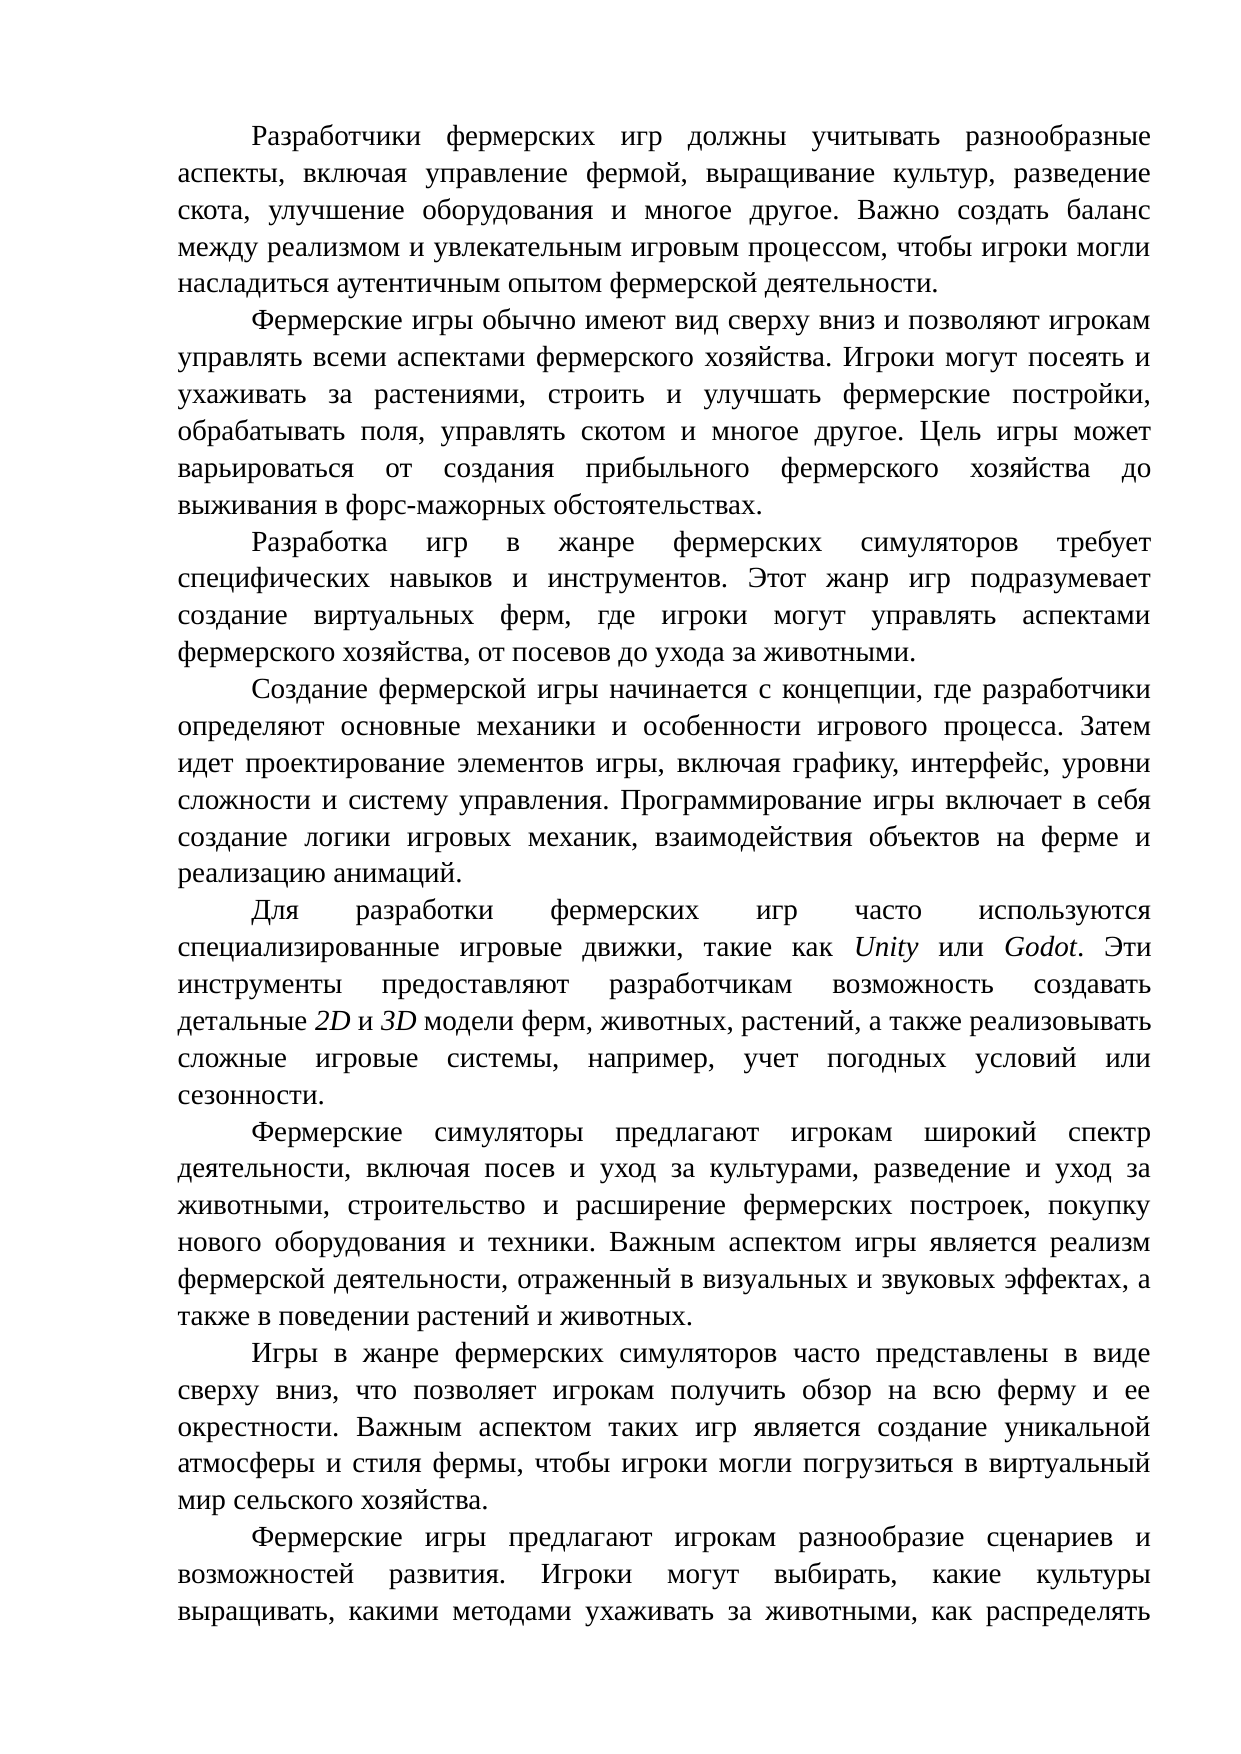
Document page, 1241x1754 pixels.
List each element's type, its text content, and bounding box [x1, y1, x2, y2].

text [177, 1519, 1152, 1627]
text Разработчики фермерских игр должны учитывать разнообразные аспекты, включая управление фермой, выращивание культур, разведение скота, улучшение оборудования и многое другое. Важно создать баланс между реализмом и увлекательным игровым процессом, чтобы игроки могли насладиться аутентичным опытом фермерской деятельности. [177, 118, 1152, 299]
text Фермерские игры обычно имеют вид сверху вниз и позволяют игрокам управлять всеми аспектами фермерского хозяйства. Игроки могут посеять и ухаживать за растениями, строить и улучшать фермерские постройки, обрабатывать поля, управлять скотом и многое другое. Цель игры может варьироваться от создания прибыльного фермерского хозяйства до выживания в форс-мажорных обстоятельствах. [177, 302, 1152, 520]
text Разработка игр в жанре фермерских симуляторов требует специфических навыков и инструментов. Этот жанр игр подразумевает создание виртуальных ферм, где игроки могут управлять аспектами фермерского хозяйства, от посевов до ухода за животными. [177, 524, 1152, 668]
text Фермерские симуляторы предлагают игрокам широкий спектр деятельности, включая посев и уход за культурами, разведение и уход за животными, строительство и расширение фермерских построек, покупку нового оборудования и техники. Важным аспектом игры является реализм фермерской деятельности, отраженный в визуальных и звуковых эффектах, а также в поведении растений и животных. [177, 1114, 1152, 1332]
text Игры в жанре фермерских симуляторов часто представлены в виде сверху вниз, что позволяет игрокам получить обзор на всю ферму и ее окрестности. Важным аспектом таких игр является создание уникальной атмосферы и стиля фермы, чтобы игроки могли погрузиться в виртуальный мир сельского хозяйства. [177, 1335, 1152, 1516]
text Для разработки фермерских игр часто используются специализированные игровые движки, такие как Unity или Godot. Эти инструменты предоставляют разработчикам возможность создавать детальные 2D и 3D модели ферм, животных, растений, а также реализовывать сложные игровые системы, например, учет погодных условий или сезонности. [177, 892, 1152, 1110]
text Создание фермерской игры начинается с концепции, где разработчики определяют основные механики и особенности игрового процесса. Затем идет проектирование элементов игры, включая графику, интерфейс, уровни сложности и систему управления. Программирование игры включает в себя создание логики игровых механик, взаимодействия объектов на ферме и реализацию анимаций. [177, 671, 1152, 889]
